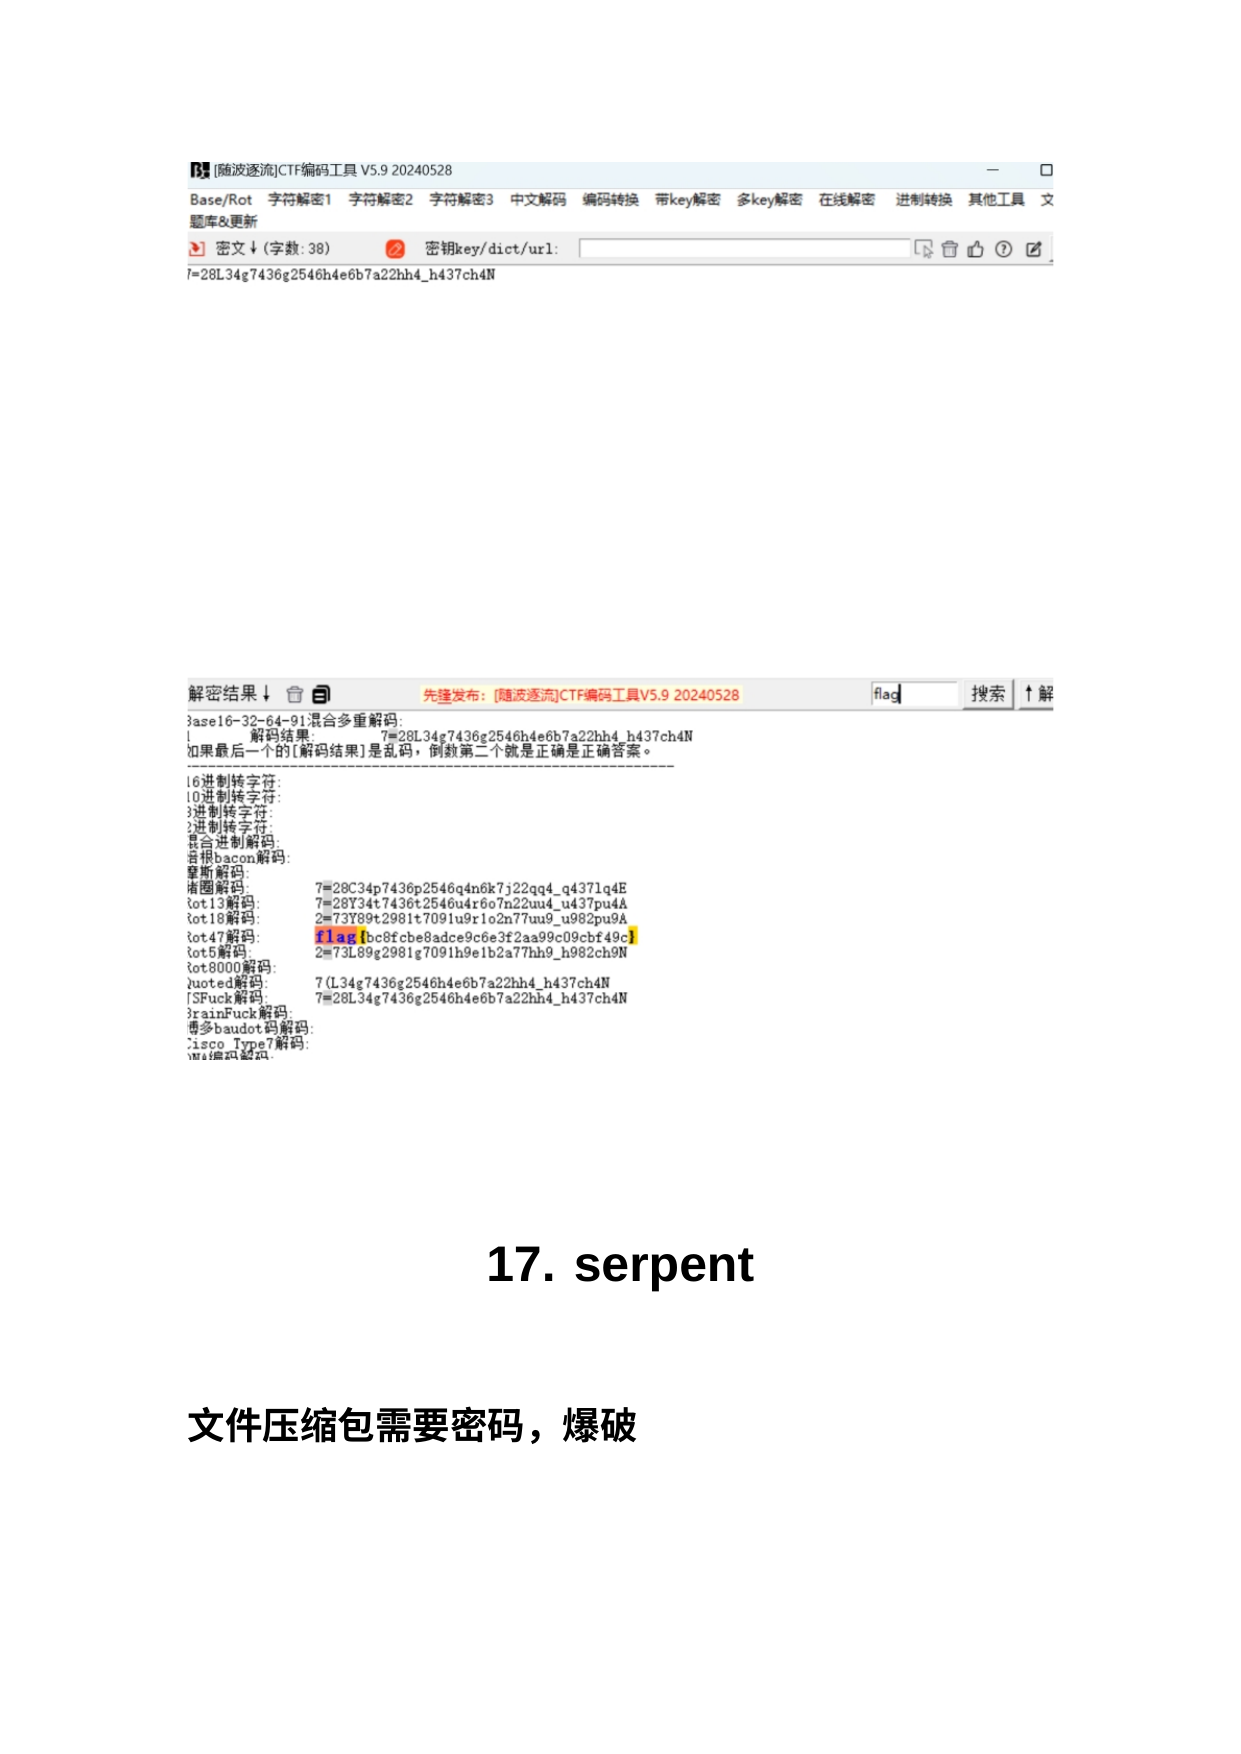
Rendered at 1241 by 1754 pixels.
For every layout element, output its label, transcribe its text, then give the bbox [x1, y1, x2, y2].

text 文件压缩包需要密码，爆破 [187, 1390, 1053, 1455]
picture [187, 162, 1054, 1060]
subtitle serpent [187, 1231, 1053, 1296]
